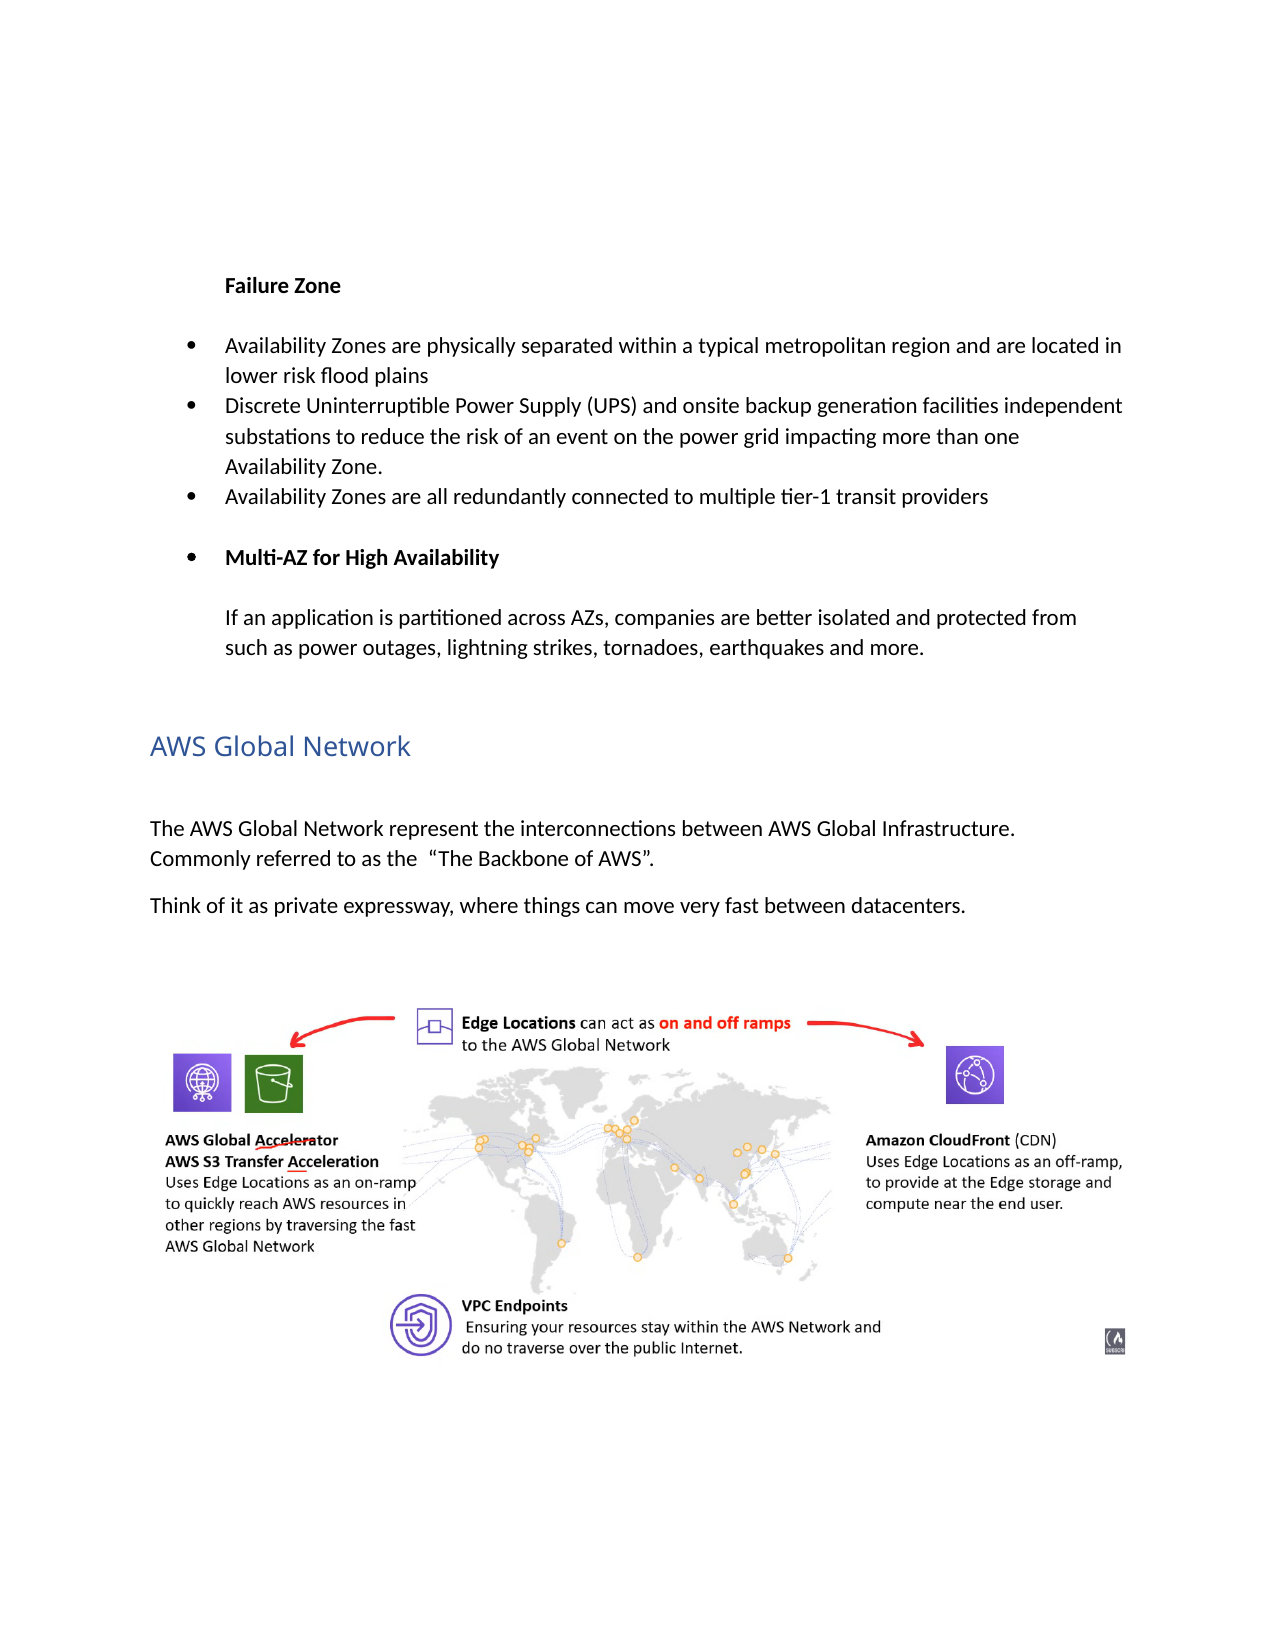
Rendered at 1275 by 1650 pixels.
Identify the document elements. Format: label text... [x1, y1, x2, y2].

picture [150, 984, 1125, 1366]
text Think of it as private expressway, where things can move very fast between datacenters. [150, 891, 1125, 919]
subtitle AWS Global Network [150, 727, 1125, 764]
list Multi-AZ for High Availability [187, 543, 1125, 571]
list Discrete Uninterruptible Power Supply (UPS) and onsite backup generation facilities independent substations to reduce the risk of an event on the power grid impacting more than one Availability Zone. [187, 392, 1125, 480]
list Availability Zones are physically separated within a typical metropolitan region and are located in lower risk flood plains [187, 331, 1125, 389]
text The AWS Global Network represent the interconnections between AWS Global Infrastructure. Commonly referred to as the “The Backbone of AWS”. [150, 814, 1125, 872]
list If an application is partitioned across AZs, companies are better isolated and protected from such as power outages, lightning strikes, tornadoes, earthquakes and more. [225, 603, 1125, 661]
list Failure Zone [225, 271, 1125, 299]
list Availability Zones are all redundantly connected to multiple tier-1 transit providers [187, 482, 1125, 510]
